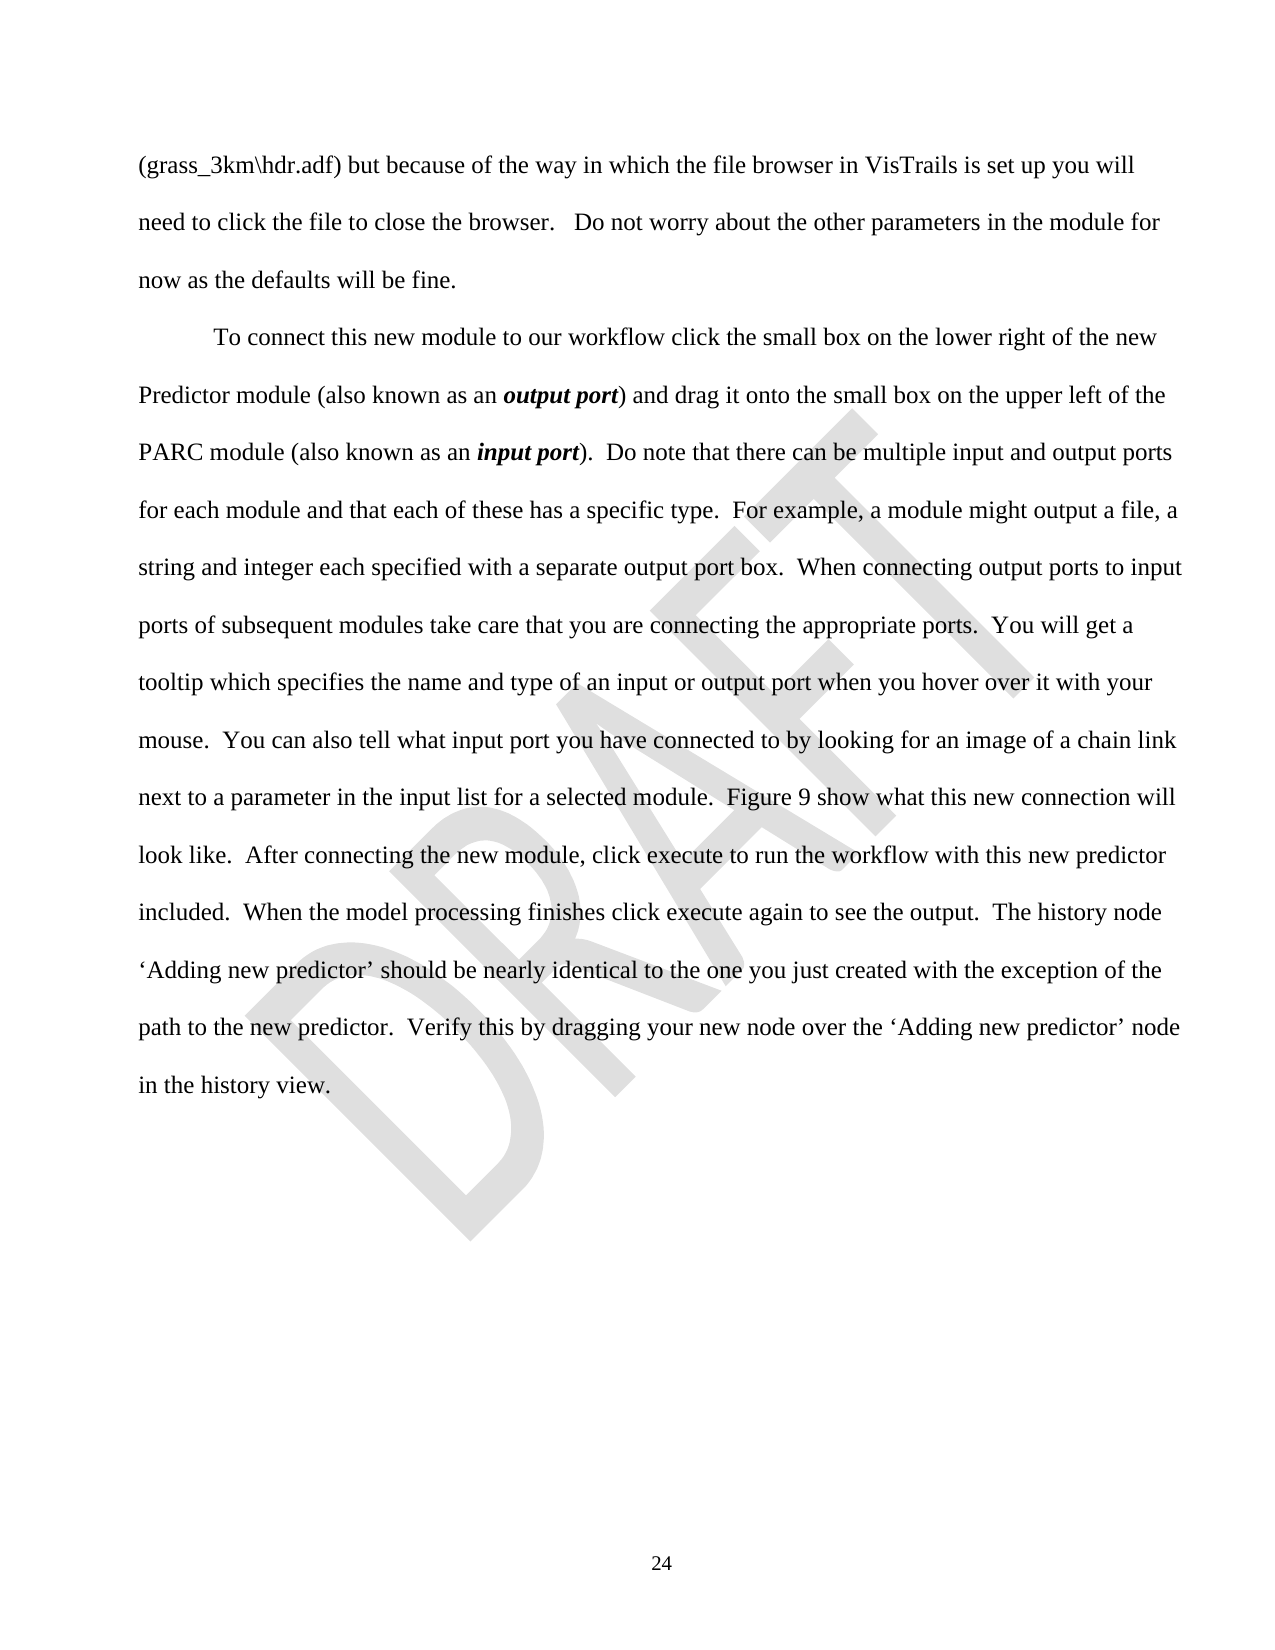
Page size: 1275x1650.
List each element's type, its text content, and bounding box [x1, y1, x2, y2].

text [138, 150, 1185, 294]
text To connect this new module to our workflow click the small box on the lower right of the new Predictor module (also known as an output port) and drag it onto the small box on the upper left of the PARC module (also known as an input port). Do note that there can be multiple input and output ports for each module and that each of these has a specific type. For example, a module might output a file, a string and integer each specified with a separate output port box. When connecting output ports to input ports of subsequent modules take care that you are connecting the appropriate ports. You will get a tooltip which specifies the name and type of an input or output port when you hover over it with your mouse. You can also tell what input port you have connected to by looking for an image of a chain link next to a parameter in the input list for a selected module. Figure 9 show what this new connection will look like. After connecting the new module, click execute to run the workflow with this new predictor included. When the model processing finishes click execute again to see the output. The history node ‘Adding new predictor’ should be nearly identical to the one you just created with the exception of the path to the new predictor. Verify this by dragging your new node over the ‘Adding new predictor’ node in the history view. [138, 322, 1185, 1099]
